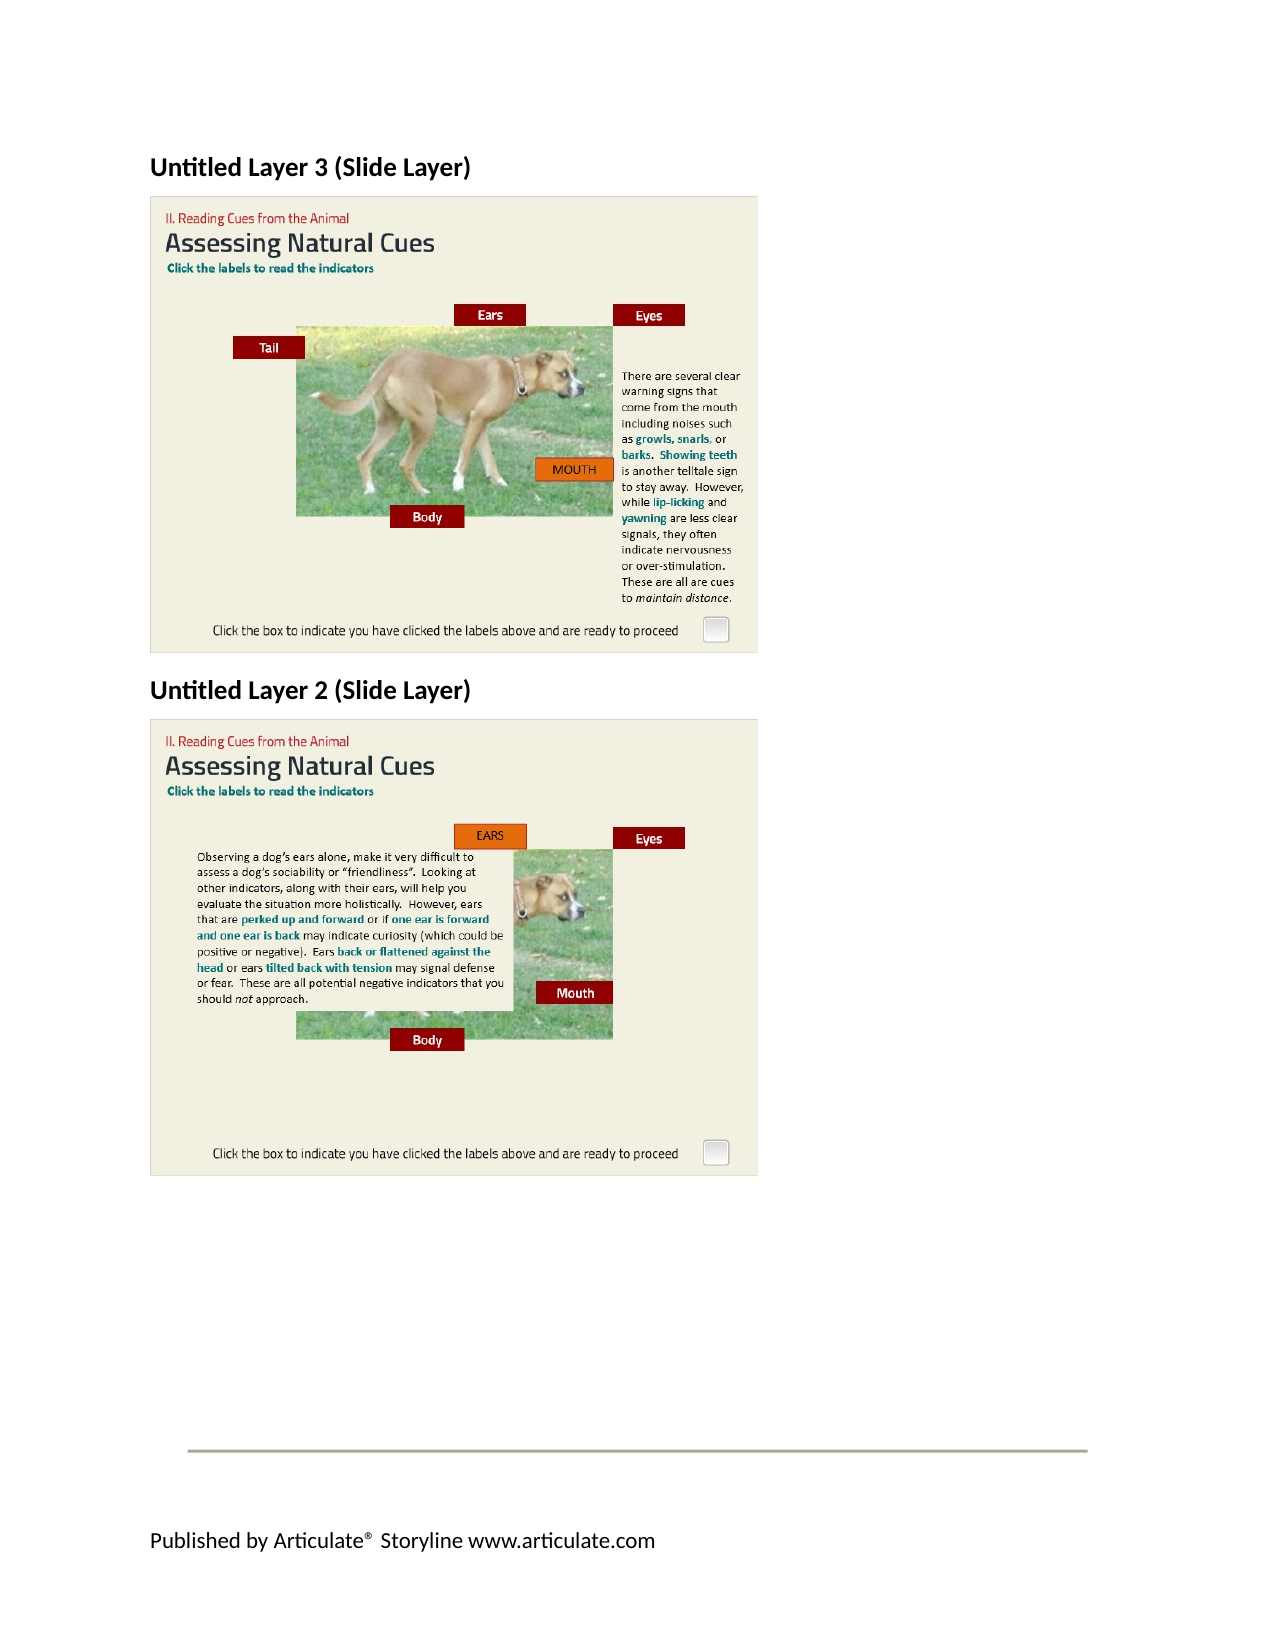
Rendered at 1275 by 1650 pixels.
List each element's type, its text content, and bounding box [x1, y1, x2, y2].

subtitle Untitled Layer 3 (Slide Layer) [150, 150, 1125, 183]
subtitle Untitled Layer 2 (Slide Layer) [150, 673, 1125, 706]
